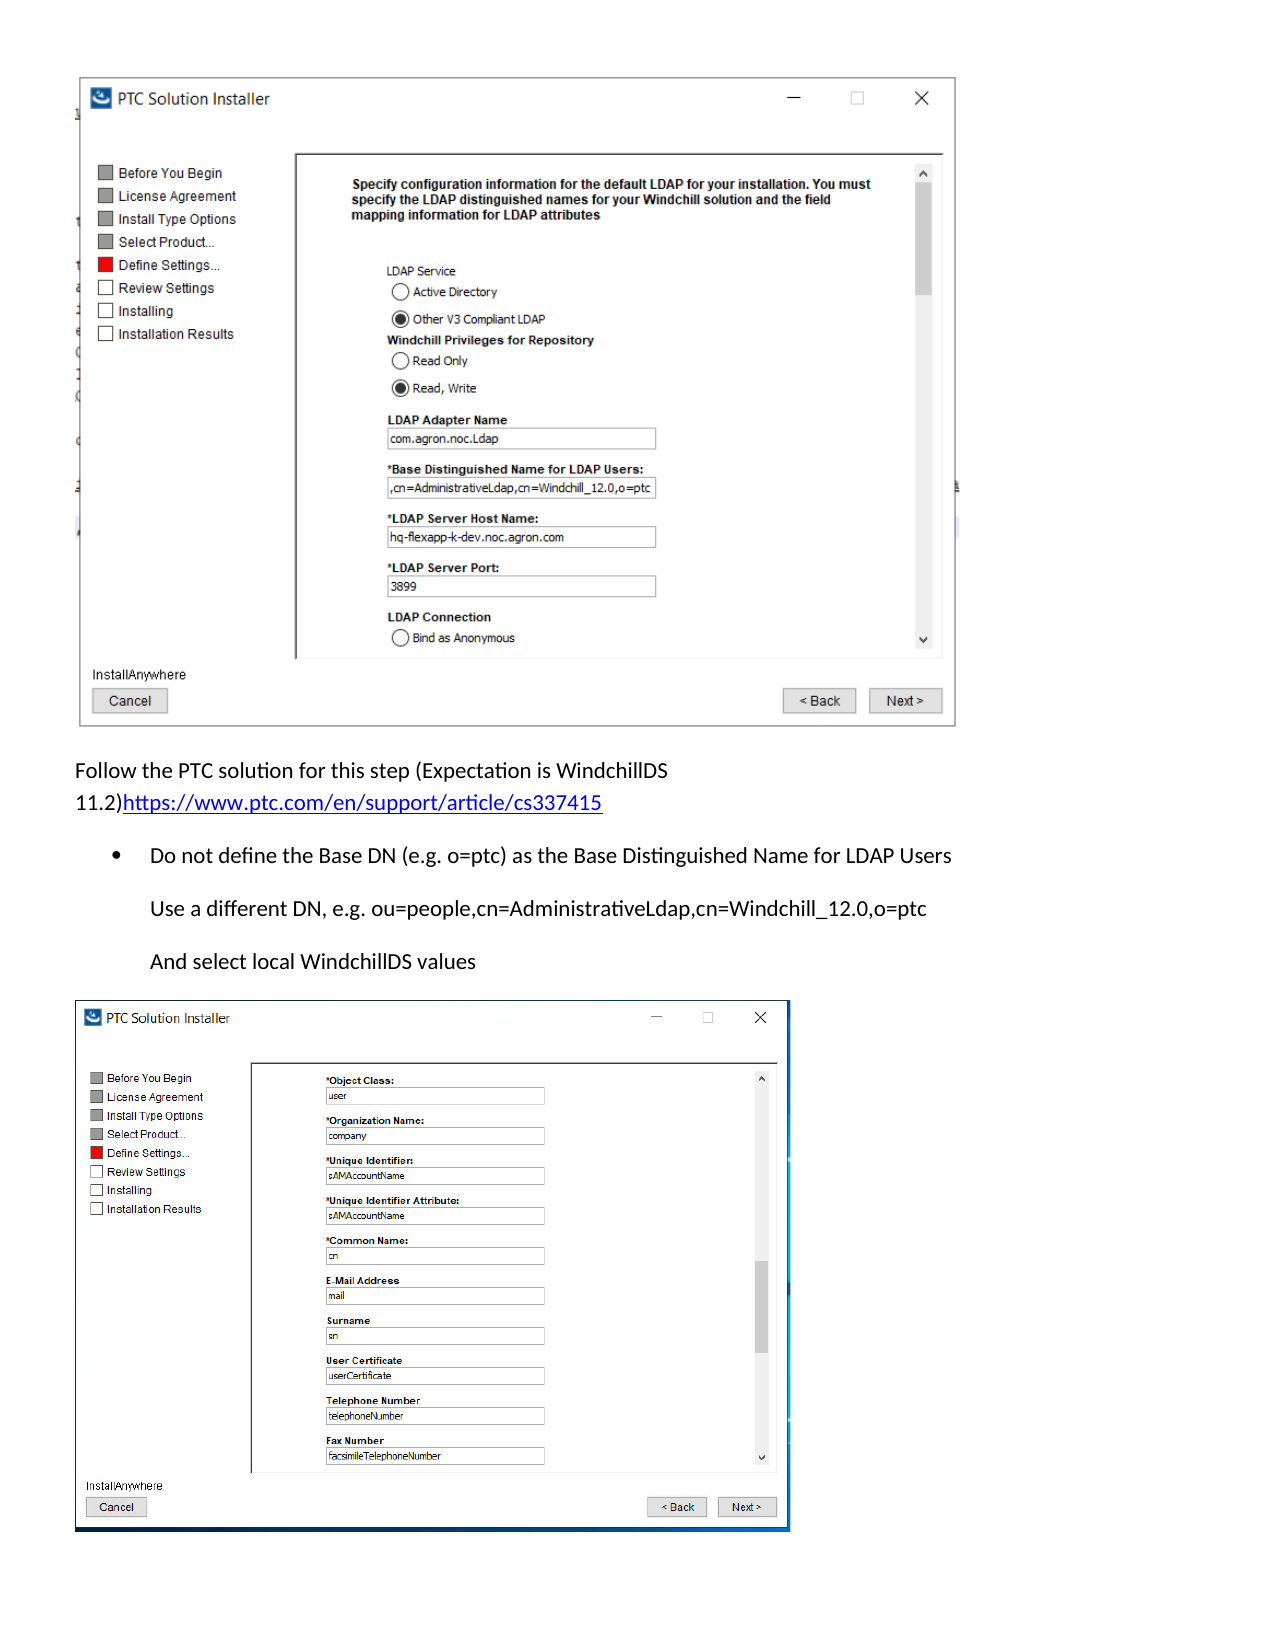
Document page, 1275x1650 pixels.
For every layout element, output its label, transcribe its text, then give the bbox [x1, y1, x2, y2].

text Use a different DN, e.g. ou=people,cn=AdministrativeLdap,cn=Windchill_12.0,o=ptc [75, 894, 1200, 922]
text And select local WindchillDS values [75, 947, 1200, 976]
picture [75, 75, 960, 732]
picture [75, 1000, 791, 1532]
text Follow the PTC solution for this step (Expectation is WindchillDS 11.2)https://www.ptc.com/en/support/article/cs337415 [75, 756, 1200, 816]
list Do not define the Base DN (e.g. o=ptc) as the Base Distinguished Name for LDAP Users [112, 841, 1200, 869]
